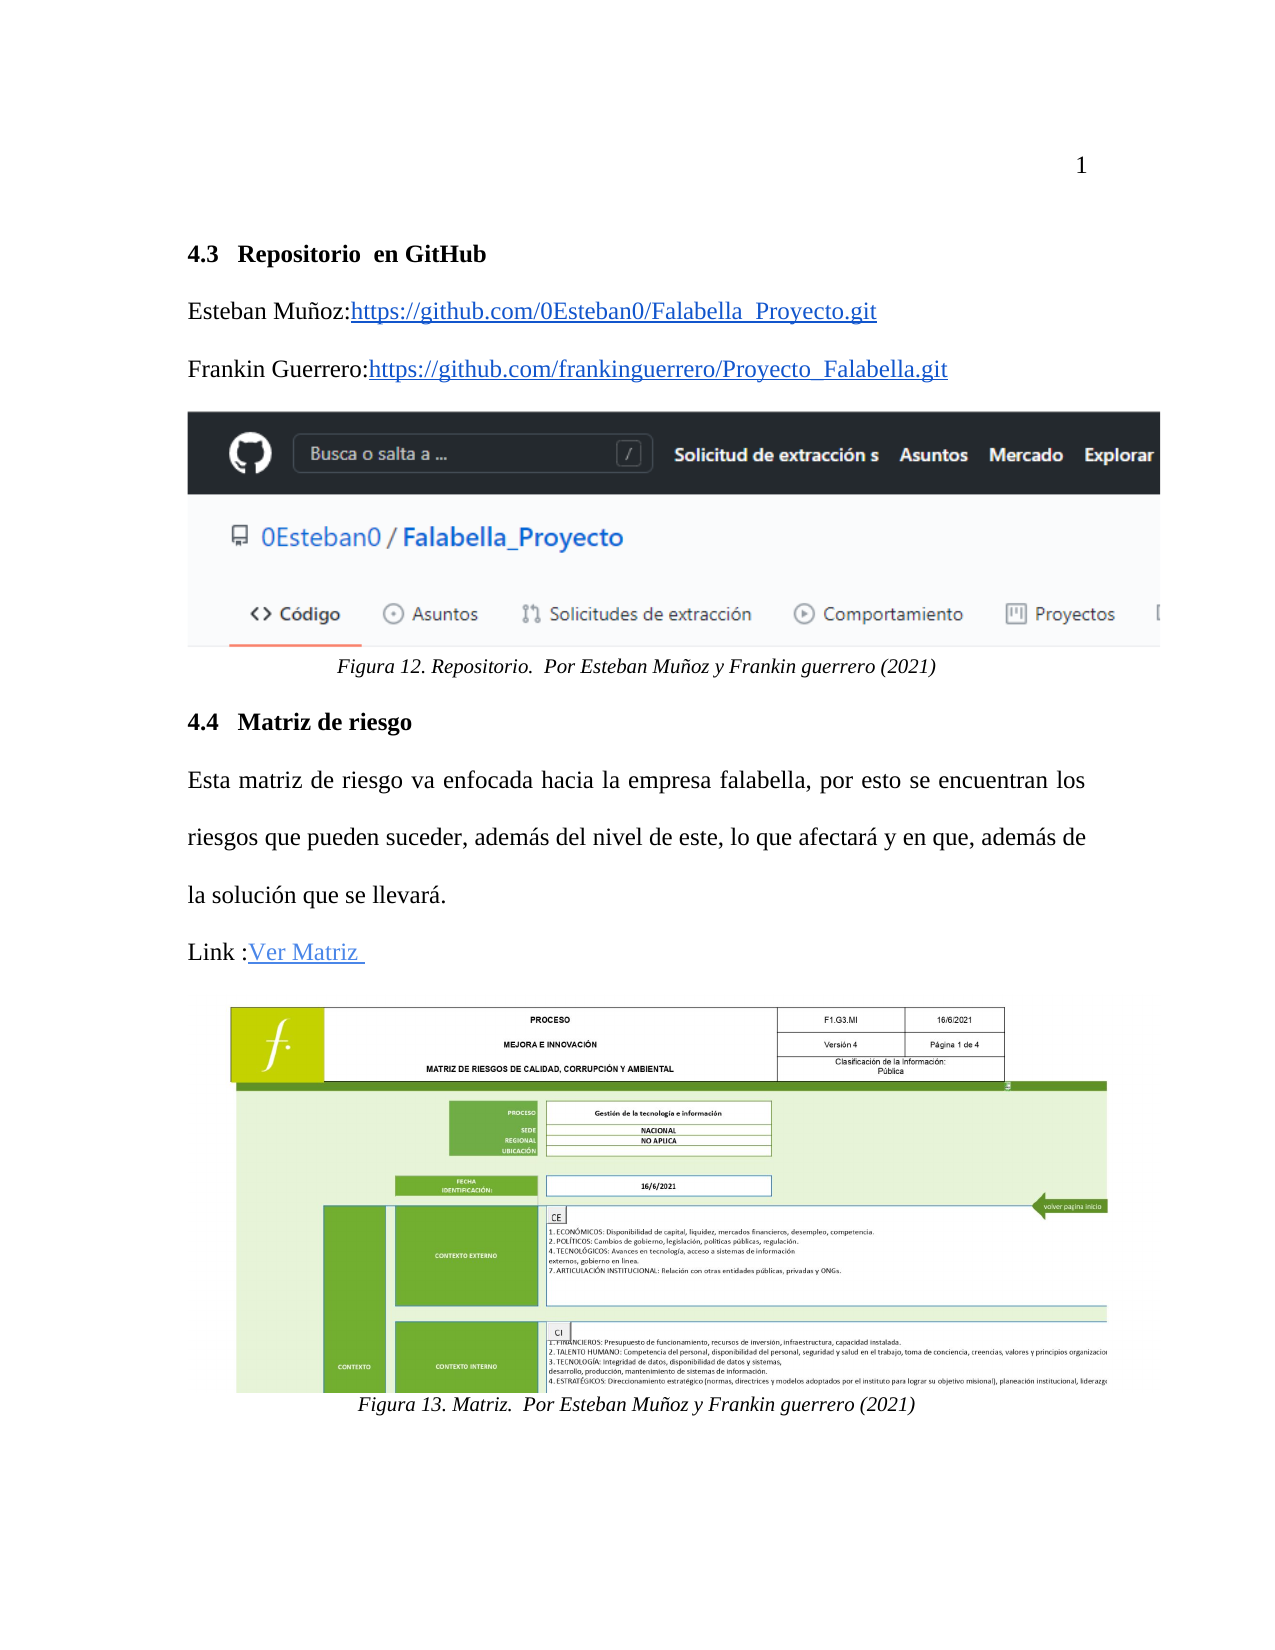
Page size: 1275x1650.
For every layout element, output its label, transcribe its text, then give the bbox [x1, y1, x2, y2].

picture [187, 994, 1162, 1393]
picture [187, 411, 1160, 655]
text Esteban Muñoz:https://github.com/0Esteban0/Falabella_Proyecto.git [187, 296, 1087, 325]
text Frankin Guerrero:https://github.com/frankinguerrero/Proyecto_Falabella.git [187, 354, 1087, 382]
subtitle 4.3 Repositorio en GitHub [187, 239, 1087, 267]
subtitle Figura 12. Repositorio. Por Esteban Muñoz y Frankin guerrero (2021) [187, 655, 1087, 678]
subtitle 4.4 Matriz de riesgo [187, 707, 1087, 736]
text Link :Ver Matriz [187, 937, 1087, 966]
text Esta matriz de riesgo va enfocada hacia la empresa falabella, por esto se encuentran los riesgos que pueden suceder, además del nivel de este, lo que afectará y en que, además de la solución que se llevará. [187, 765, 1087, 908]
subtitle Figura 13. Matriz. Por Esteban Muñoz y Frankin guerrero (2021) [187, 1393, 1087, 1416]
